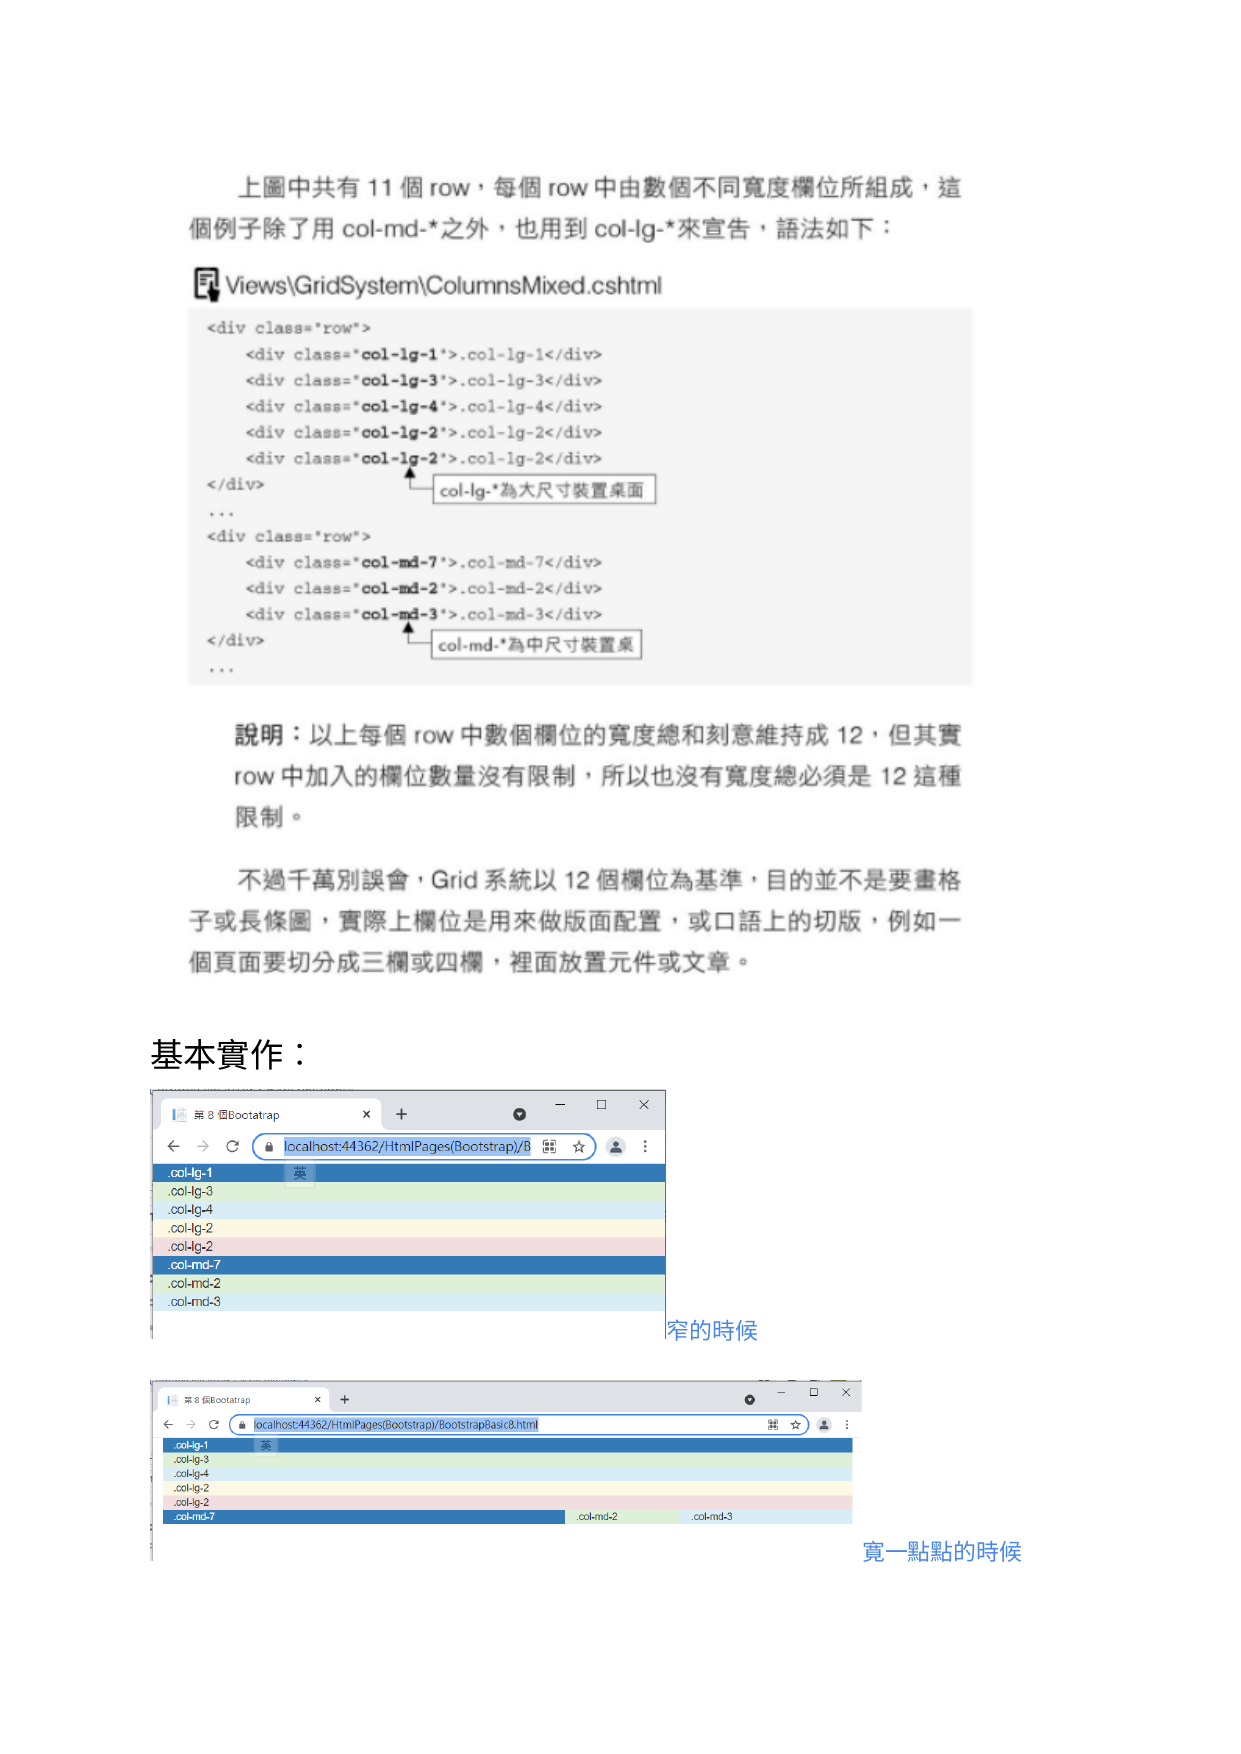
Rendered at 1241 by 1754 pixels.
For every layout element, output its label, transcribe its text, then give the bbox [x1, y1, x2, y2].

picture [150, 1380, 862, 1561]
picture [150, 150, 991, 988]
picture [150, 1089, 667, 1339]
subtitle 基本實作︰ [150, 1029, 1090, 1077]
